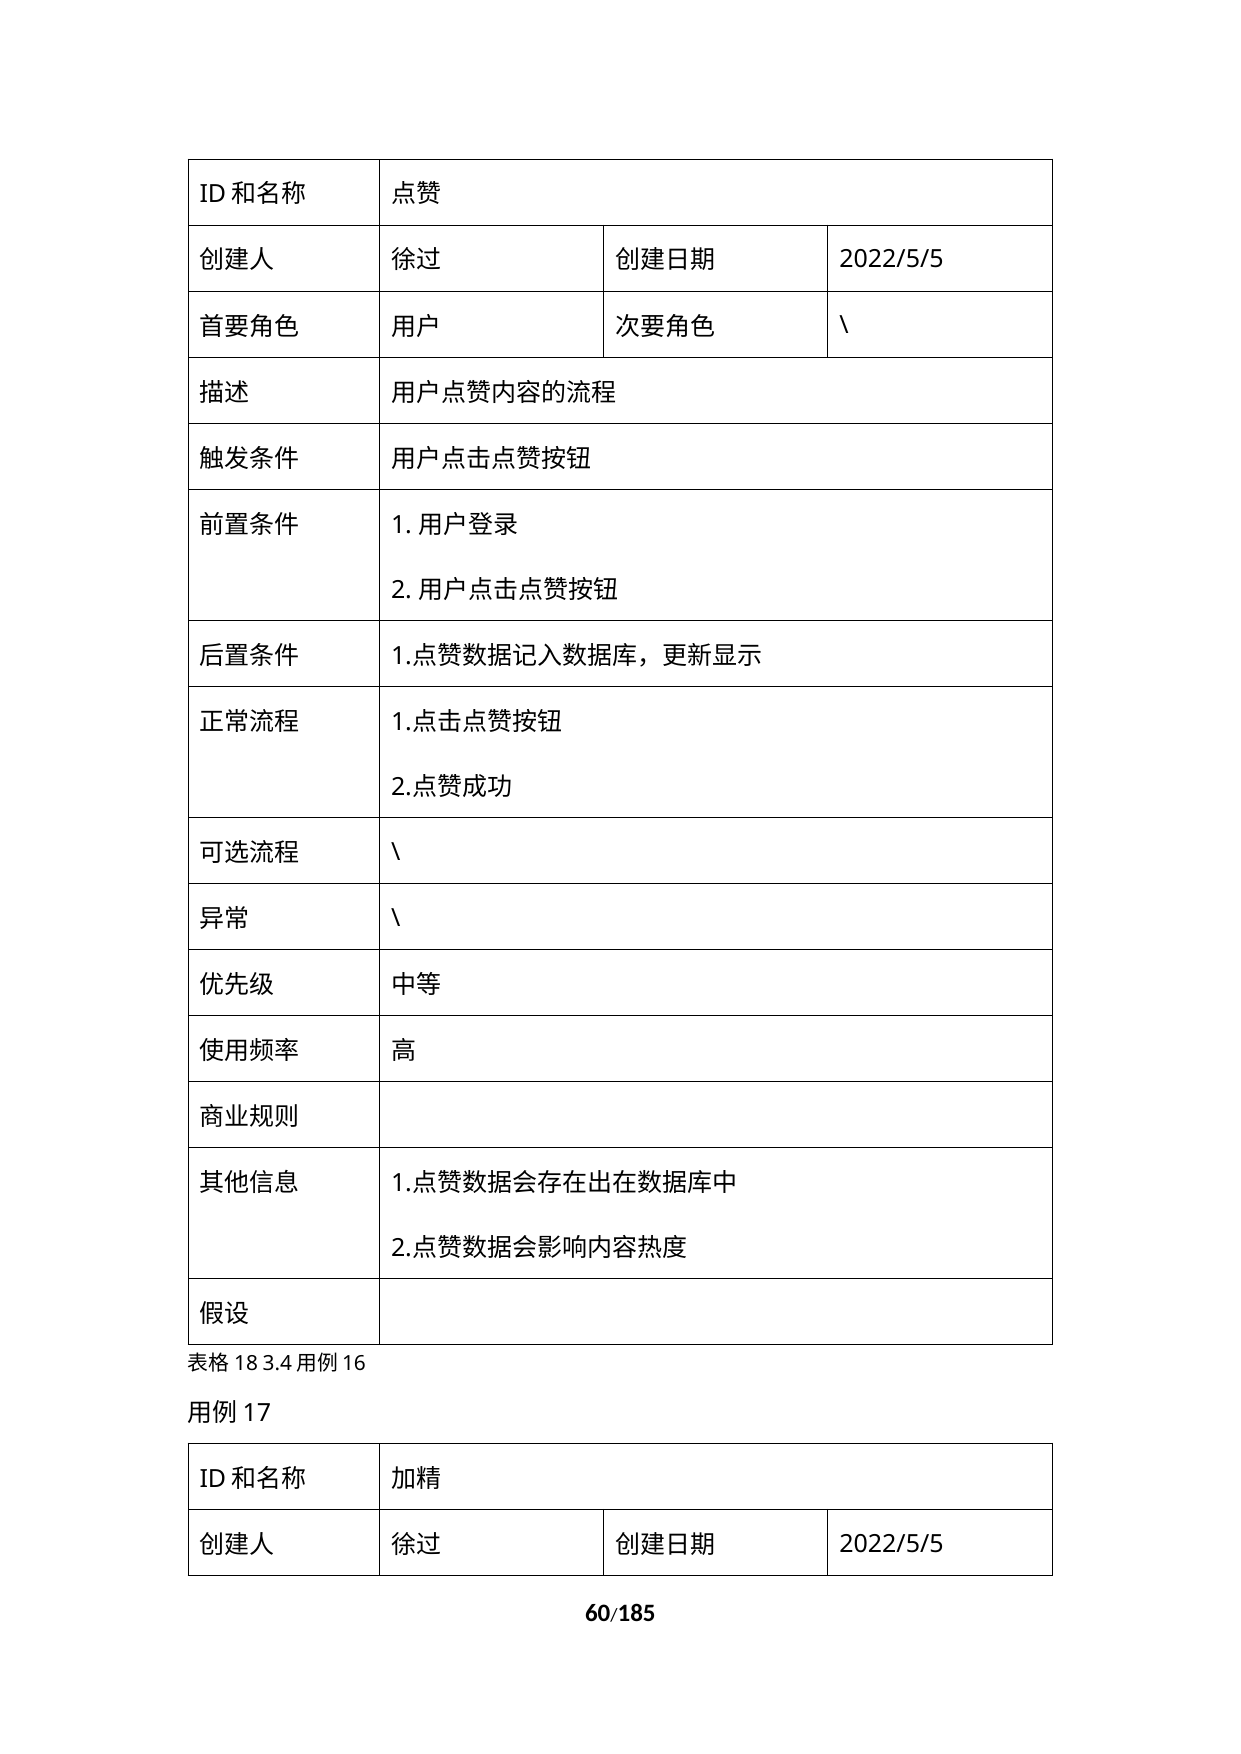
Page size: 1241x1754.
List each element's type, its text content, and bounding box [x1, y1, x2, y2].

table_cell 用户 [380, 292, 603, 357]
text 表格 18 3.4用例16 [187, 1345, 1053, 1378]
table_cell 优先级 [189, 950, 379, 1015]
table_cell 1.点赞数据会存在出在数据库中 2.点赞数据会影响内容热度 [380, 1148, 1052, 1278]
table_cell \ [380, 818, 1052, 883]
table_cell 后置条件 [189, 621, 379, 686]
table_header 点赞 [380, 160, 1052, 224]
table_cell 首要角色 [189, 292, 379, 357]
text 用例17 [187, 1378, 1053, 1443]
table_cell 创建人 [189, 226, 379, 291]
table_cell 次要角色 [604, 292, 827, 357]
table_cell 商业规则 [189, 1082, 379, 1147]
table_cell 描述 [189, 358, 379, 423]
table_cell 异常 [189, 884, 379, 949]
table_cell 徐过 [380, 1510, 603, 1575]
table_cell 创建日期 [604, 1510, 827, 1575]
table_cell 前置条件 [189, 490, 379, 620]
table_header 加精 [380, 1444, 1052, 1509]
table_cell 创建日期 [604, 226, 827, 291]
table_cell 1.点赞数据记入数据库，更新显示 [380, 621, 1052, 686]
table_cell 触发条件 [189, 424, 379, 489]
table_header ID和名称 [189, 1444, 379, 1509]
table_cell 正常流程 [189, 687, 379, 817]
table_cell [380, 1082, 1052, 1147]
table_cell 1.点击点赞按钮 2.点赞成功 [380, 687, 1052, 817]
table_cell 高 [380, 1016, 1052, 1081]
table_cell 使用频率 [189, 1016, 379, 1081]
table_cell 用户点击点赞按钮 [380, 424, 1052, 489]
table_cell 假设 [189, 1279, 379, 1344]
table_cell 2022/5/5 [828, 226, 1052, 291]
table_header ID和名称 [189, 160, 379, 224]
table_cell 可选流程 [189, 818, 379, 883]
table_cell 1. 用户登录 2. 用户点击点赞按钮 [380, 490, 1052, 620]
table_cell \ [828, 292, 1052, 357]
table_cell 创建人 [189, 1510, 379, 1575]
table_cell 2022/5/5 [828, 1510, 1052, 1575]
table_cell [380, 1279, 1052, 1344]
table_cell 中等 [380, 950, 1052, 1015]
table_cell 徐过 [380, 226, 603, 291]
table_cell 用户点赞内容的流程 [380, 358, 1052, 423]
table_cell 其他信息 [189, 1148, 379, 1278]
table_cell \ [380, 884, 1052, 949]
